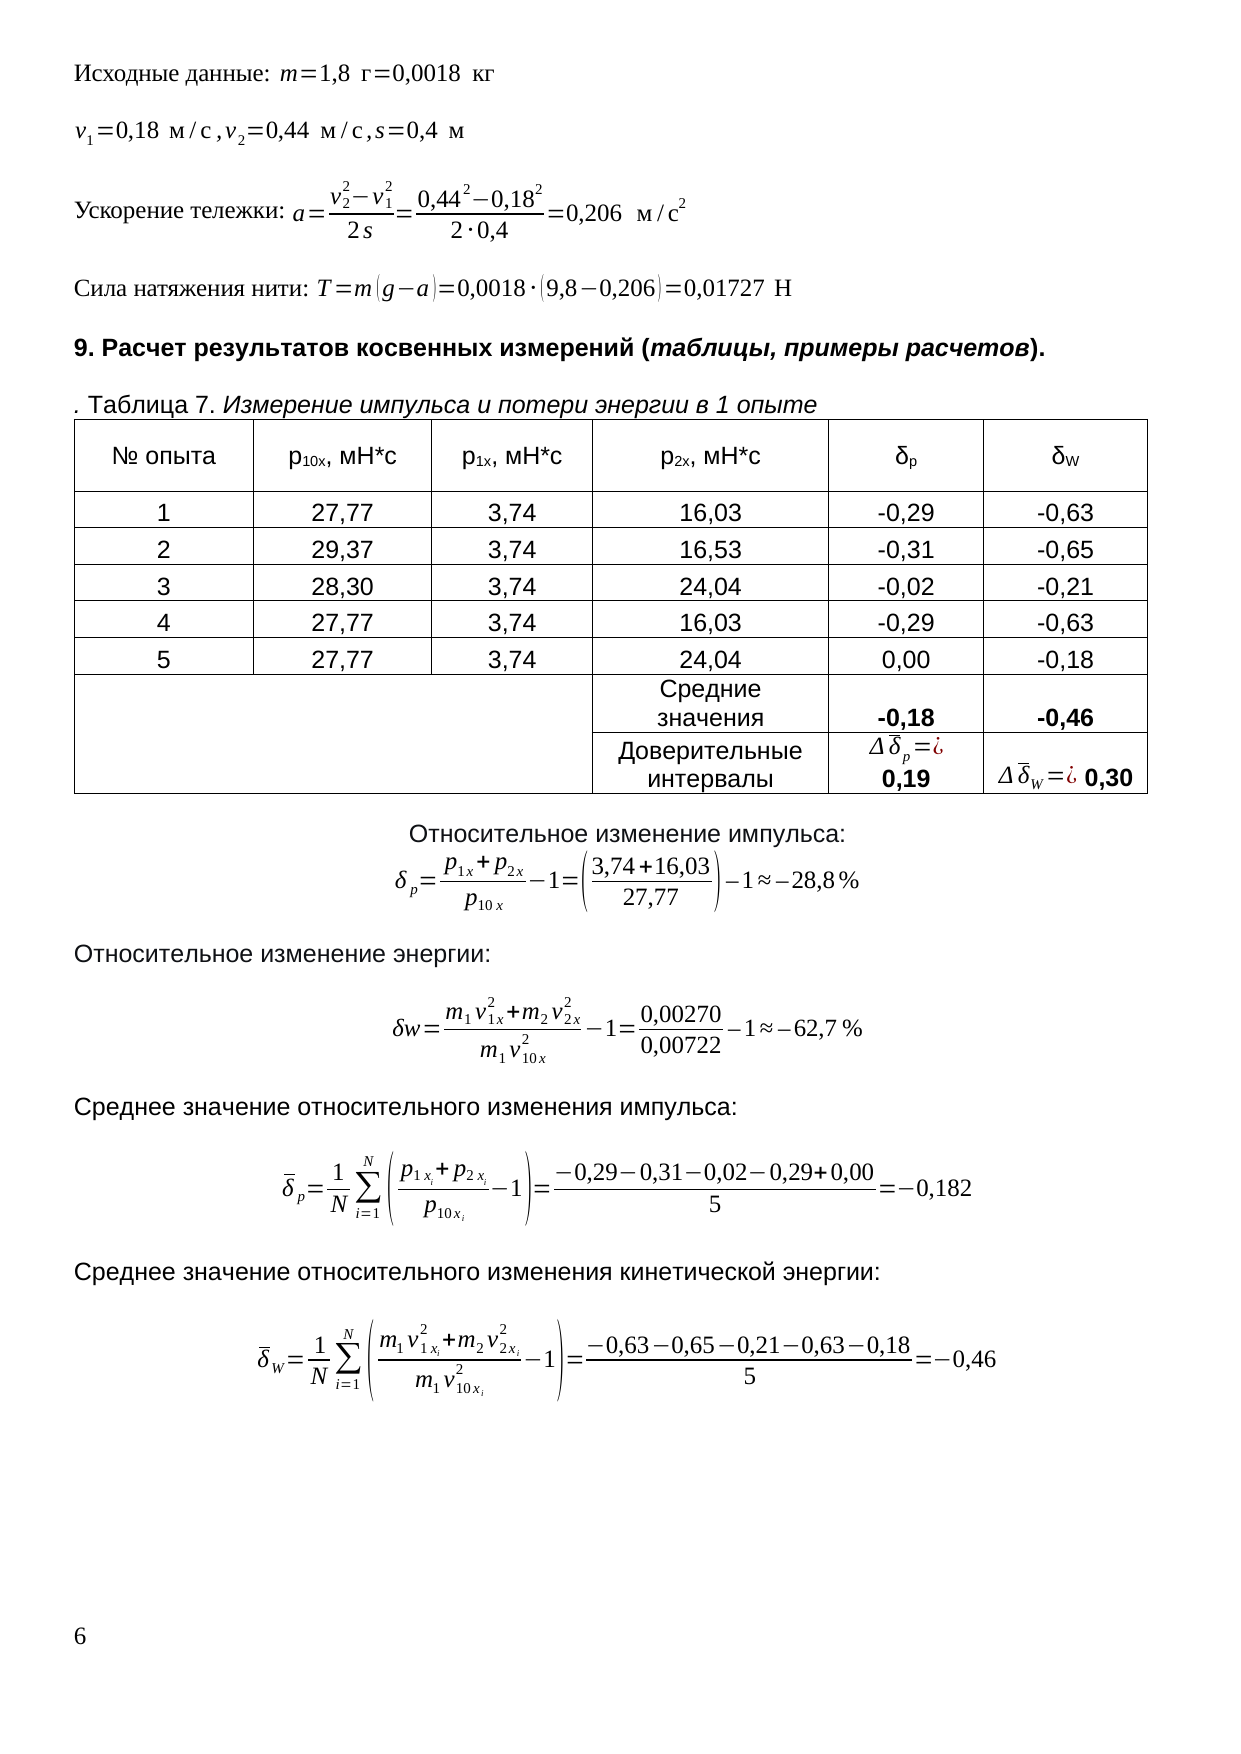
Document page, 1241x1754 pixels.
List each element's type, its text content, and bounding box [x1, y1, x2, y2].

table_cell 3,74 [432, 601, 592, 637]
table_cell [75, 675, 592, 793]
table_cell 28,30 [254, 565, 431, 600]
text Относительное изменение энергии: [74, 939, 1181, 968]
table_cell 1 [75, 492, 253, 527]
table_cell 0,00 [829, 638, 983, 673]
text Среднее значение относительного изменения импульса: [74, 1091, 1181, 1120]
table_cell -0,65 [984, 528, 1147, 564]
table_cell -0,18 [984, 638, 1147, 673]
table_header p10x, мН*с [254, 420, 431, 491]
table_cell 3,74 [432, 638, 592, 673]
table_cell -0,18 [829, 675, 983, 732]
table_cell -0,21 [984, 565, 1147, 600]
table_header δW [984, 420, 1147, 491]
table_cell 24,04 [593, 565, 828, 600]
table_header p2x, мН*с [593, 420, 828, 491]
table_cell 5 [75, 638, 253, 673]
table_cell Доверительные интервалы [593, 733, 828, 793]
table_cell Средние значения [593, 675, 828, 732]
table_cell -0,31 [829, 528, 983, 564]
table_cell 3,74 [432, 565, 592, 600]
table_cell -0,02 [829, 565, 983, 600]
table_cell 16,03 [593, 492, 828, 527]
table_cell 3 [75, 565, 253, 600]
table_cell 16,53 [593, 528, 828, 564]
table_cell 16,03 [593, 601, 828, 637]
table_cell 2 [75, 528, 253, 564]
table_cell -0,29 [829, 492, 983, 527]
table_header № опыта [75, 420, 253, 491]
table_cell 27,77 [254, 638, 431, 673]
table_cell -0,63 [984, 601, 1147, 637]
table_cell -0,63 [984, 492, 1147, 527]
table_cell 0,19 [829, 733, 983, 793]
table_cell 3,74 [432, 528, 592, 564]
table_cell 0,30 [984, 733, 1147, 793]
table_cell 4 [75, 601, 253, 637]
text . Таблица 7. Измерение импульса и потери энергии в 1 опыте [74, 390, 1181, 419]
table_cell 3,74 [432, 492, 592, 527]
table_header p1x, мН*с [432, 420, 592, 491]
table_header δp [829, 420, 983, 491]
table_cell 29,37 [254, 528, 431, 564]
table_cell 24,04 [593, 638, 828, 673]
text Относительное изменение импульса: [74, 819, 1181, 914]
text 9. Расчет результатов косвенных измерений (таблицы, примеры расчетов). [74, 333, 1181, 361]
table_cell -0,29 [829, 601, 983, 637]
table_cell -0,46 [984, 675, 1147, 732]
table_cell 27,77 [254, 492, 431, 527]
table_cell 27,77 [254, 601, 431, 637]
text Среднее значение относительного изменения кинетической энергии: [74, 1257, 1181, 1285]
